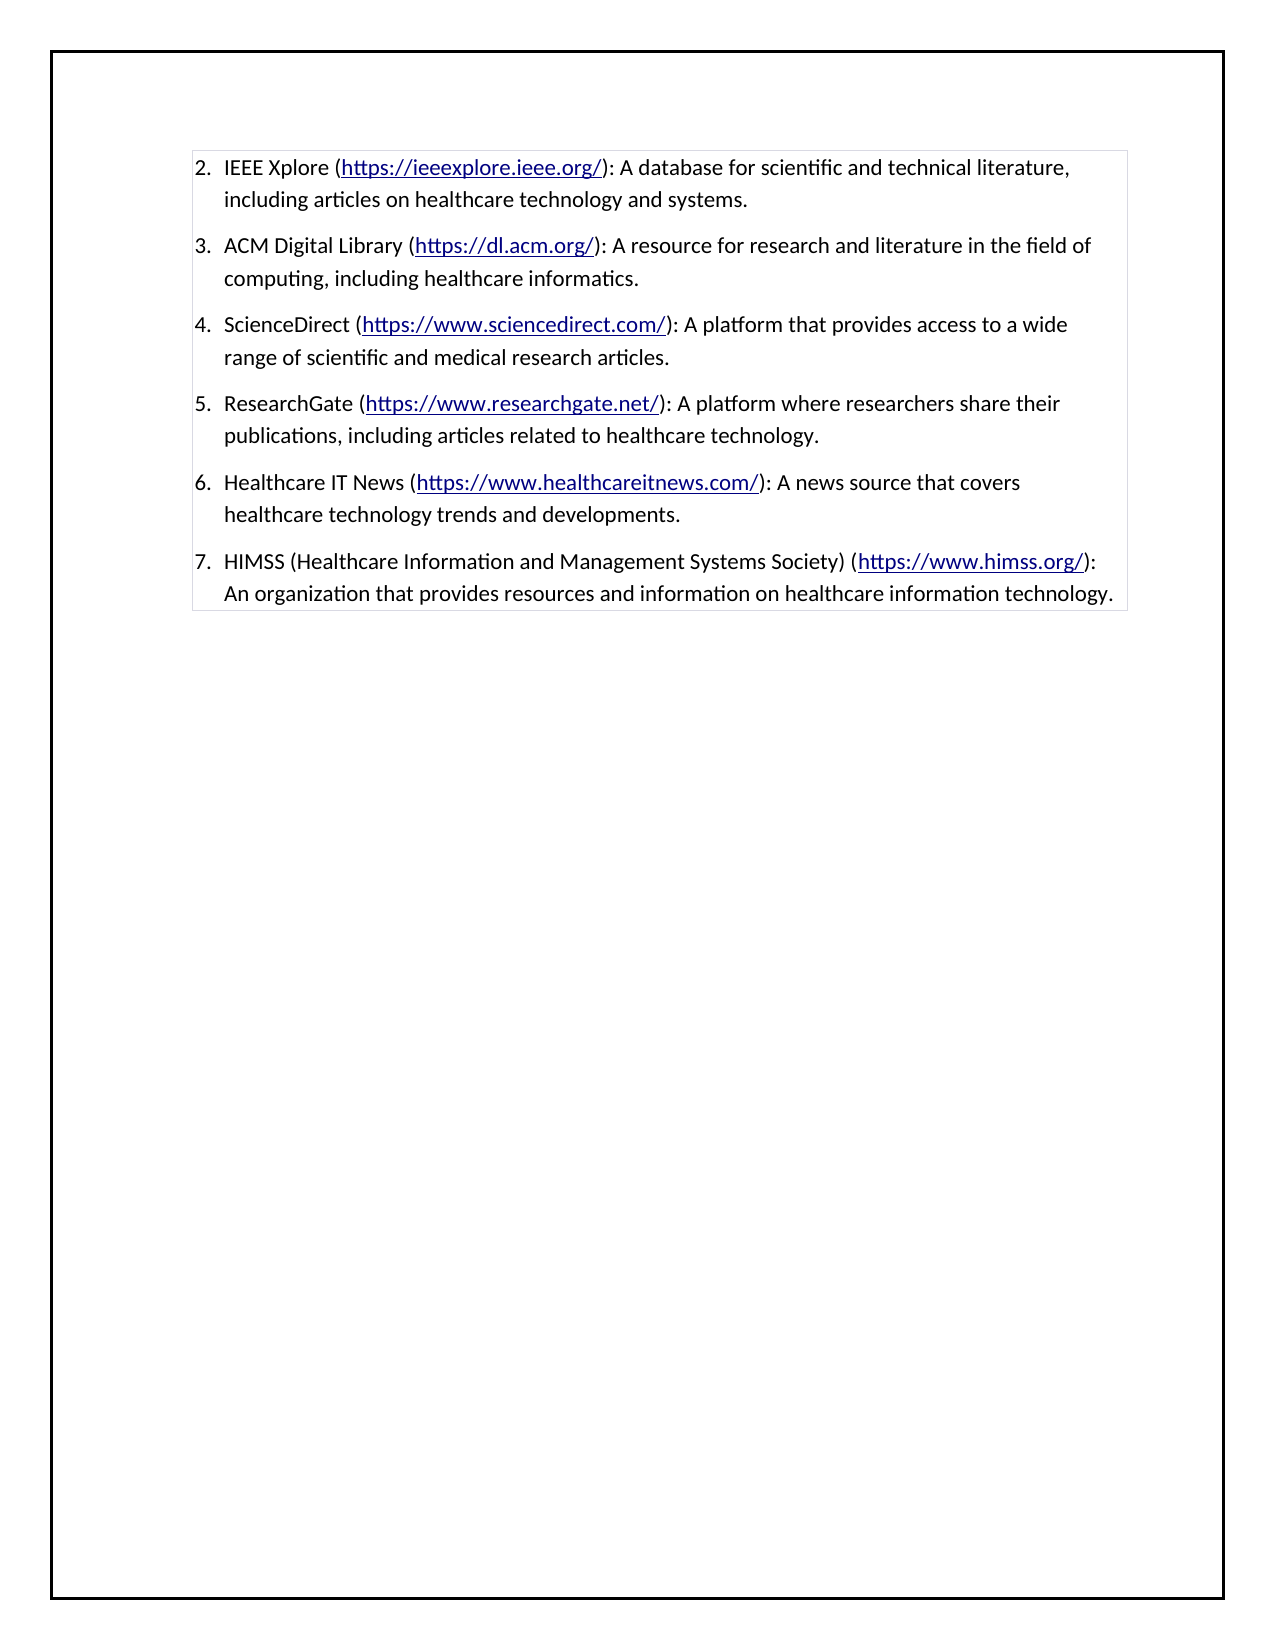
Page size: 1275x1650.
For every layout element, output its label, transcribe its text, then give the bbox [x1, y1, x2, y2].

list Healthcare IT News (https://www.healthcareitnews.com/): A news source that covers healthcare technology trends and developments. [193, 466, 1127, 529]
list ResearchGate (https://www.researchgate.net/): A platform where researchers share their publications, including articles related to healthcare technology. [193, 387, 1127, 450]
list IEEE Xplore (https://ieeexplore.ieee.org/): A database for scientific and technical literature, including articles on healthcare technology and systems. [193, 151, 1127, 213]
list HIMSS (Healthcare Information and Management Systems Society) (https://www.himss.org/): An organization that provides resources and information on healthcare information technology. [193, 545, 1127, 610]
list ScienceDirect (https://www.sciencedirect.com/): A platform that provides access to a wide range of scientific and medical research articles. [193, 308, 1127, 371]
list ACM Digital Library (https://dl.acm.org/): A resource for research and literature in the field of computing, including healthcare informatics. [193, 229, 1127, 292]
